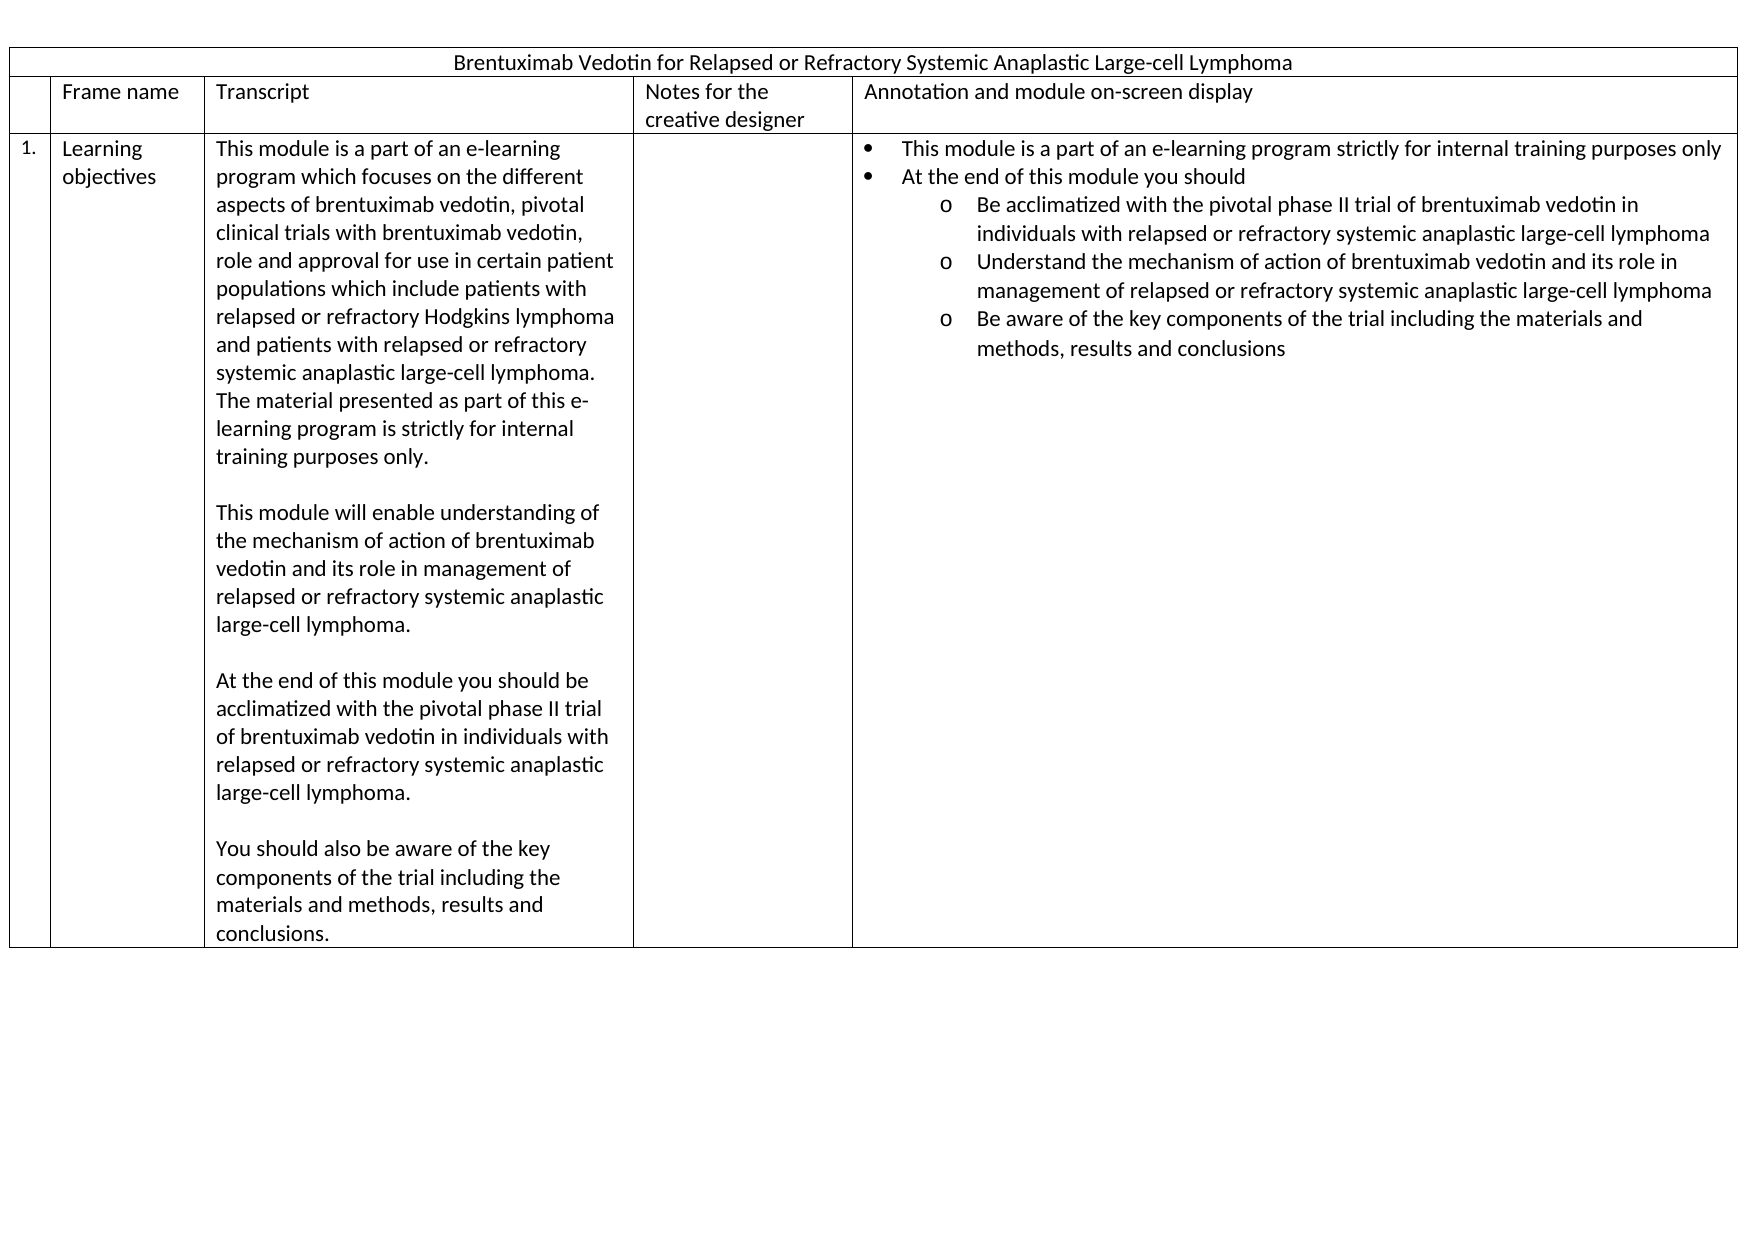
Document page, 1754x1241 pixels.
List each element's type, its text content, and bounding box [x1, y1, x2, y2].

table_cell Notes for the creative designer [634, 77, 852, 133]
table_cell This module is a part of an e-learning program strictly for internal training purposes only At the end of this module you should Be acclimatized with the pivotal phase II trial of brentuximab vedotin in individuals with relapsed or refractory systemic anaplastic large-cell lymphoma Understand the mechanism of action of brentuximab vedotin and its role in management of relapsed or refractory systemic anaplastic large-cell lymphoma Be aware of the key components of the trial including the materials and methods, results and conclusions [853, 134, 1737, 947]
table_cell Transcript [205, 77, 633, 133]
table_cell [10, 77, 50, 133]
table_header Brentuximab Vedotin for Relapsed or Refractory Systemic Anaplastic Large-cell Lymphoma [10, 48, 1737, 76]
table_cell Annotation and module on-screen display [853, 77, 1737, 133]
table_cell [634, 134, 852, 947]
table_cell This module is a part of an e-learning program which focuses on the different aspects of brentuximab vedotin, pivotal clinical trials with brentuximab vedotin, role and approval for use in certain patient populations which include patients with relapsed or refractory Hodgkins lymphoma and patients with relapsed or refractory systemic anaplastic large-cell lymphoma. The material presented as part of this e-learning program is strictly for internal training purposes only. This module will enable understanding of the mechanism of action of brentuximab vedotin and its role in management of relapsed or refractory systemic anaplastic large-cell lymphoma. At the end of this module you should be acclimatized with the pivotal phase II trial of brentuximab vedotin in individuals with relapsed or refractory systemic anaplastic large-cell lymphoma. You should also be aware of the key components of the trial including the materials and methods, results and conclusions. [205, 134, 633, 947]
table_cell [10, 134, 50, 947]
table_cell Learning objectives [51, 134, 204, 947]
table_cell Frame name [51, 77, 204, 133]
